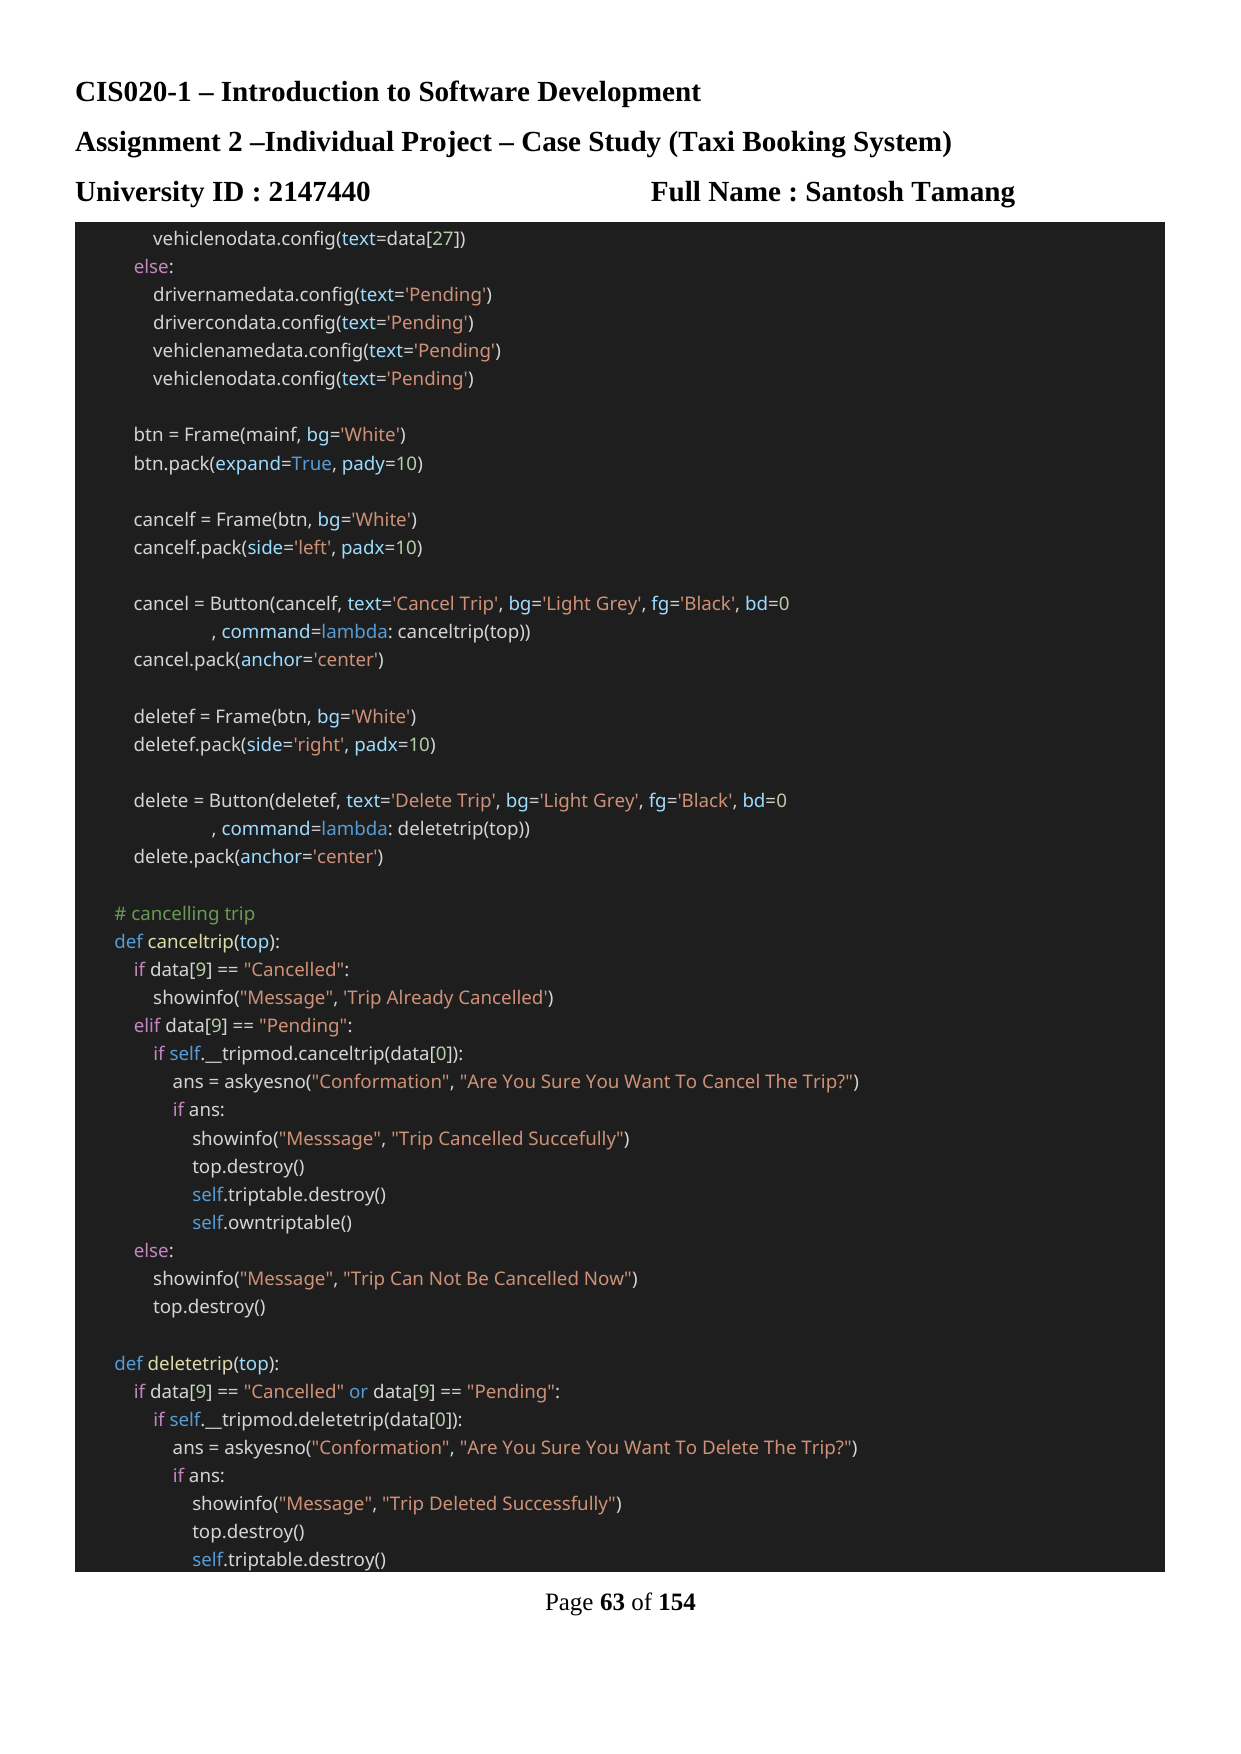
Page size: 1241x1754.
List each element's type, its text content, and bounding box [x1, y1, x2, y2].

text cancelf = Frame(btn, bg='White') [75, 503, 1165, 532]
text if ans: [75, 1460, 1165, 1488]
text showinfo("Message", "Trip Deleted Successfully") [75, 1488, 1165, 1516]
text ans = askyesno("Conformation", "Are You Sure You Want To Delete The Trip?") [75, 1432, 1165, 1460]
text showinfo("Messsage", "Trip Cancelled Succefully") [75, 1122, 1165, 1150]
text # cancelling trip [75, 897, 1165, 925]
text if ans: [75, 1094, 1165, 1122]
text cancel = Button(cancelf, text='Cancel Trip', bg='Light Grey', fg='Black', bd=0 [75, 588, 1165, 616]
text drivercondata.config(text='Pending') [75, 307, 1165, 335]
text if self.__tripmod.canceltrip(data[0]): [75, 1038, 1165, 1066]
text delete.pack(anchor='center') [75, 841, 1165, 869]
text if self.__tripmod.deletetrip(data[0]): [75, 1403, 1165, 1432]
text vehiclenodata.config(text='Pending') [75, 363, 1165, 391]
text def canceltrip(top): [75, 925, 1165, 953]
text deletef.pack(side='right', padx=10) [75, 728, 1165, 757]
text if data[9] == "Cancelled": [75, 953, 1165, 982]
text self.triptable.destroy() [75, 1544, 1165, 1572]
text self.owntriptable() [75, 1207, 1165, 1235]
text else: [75, 250, 1165, 278]
text top.destroy() [75, 1150, 1165, 1178]
text def deletetrip(top): [75, 1347, 1165, 1375]
text drivernamedata.config(text='Pending') [75, 278, 1165, 307]
text , command=lambda: deletetrip(top)) [75, 813, 1165, 841]
text , command=lambda: canceltrip(top)) [75, 616, 1165, 644]
text top.destroy() [75, 1291, 1165, 1319]
text showinfo("Message", "Trip Can Not Be Cancelled Now") [75, 1263, 1165, 1291]
text elif data[9] == "Pending": [75, 1010, 1165, 1038]
text btn = Frame(mainf, bg='White') [75, 419, 1165, 447]
text cancel.pack(anchor='center') [75, 644, 1165, 672]
text vehiclenodata.config(text=data[27]) [75, 222, 1165, 250]
text deletef = Frame(btn, bg='White') [75, 700, 1165, 728]
text if data[9] == "Cancelled" or data[9] == "Pending": [75, 1375, 1165, 1403]
text showinfo("Message", 'Trip Already Cancelled') [75, 982, 1165, 1010]
text cancelf.pack(side='left', padx=10) [75, 532, 1165, 560]
text ans = askyesno("Conformation", "Are You Sure You Want To Cancel The Trip?") [75, 1066, 1165, 1094]
text vehiclenamedata.config(text='Pending') [75, 335, 1165, 363]
text self.triptable.destroy() [75, 1178, 1165, 1207]
text top.destroy() [75, 1516, 1165, 1544]
text btn.pack(expand=True, pady=10) [75, 447, 1165, 475]
text else: [75, 1235, 1165, 1263]
text delete = Button(deletef, text='Delete Trip', bg='Light Grey', fg='Black', bd=0 [75, 785, 1165, 813]
